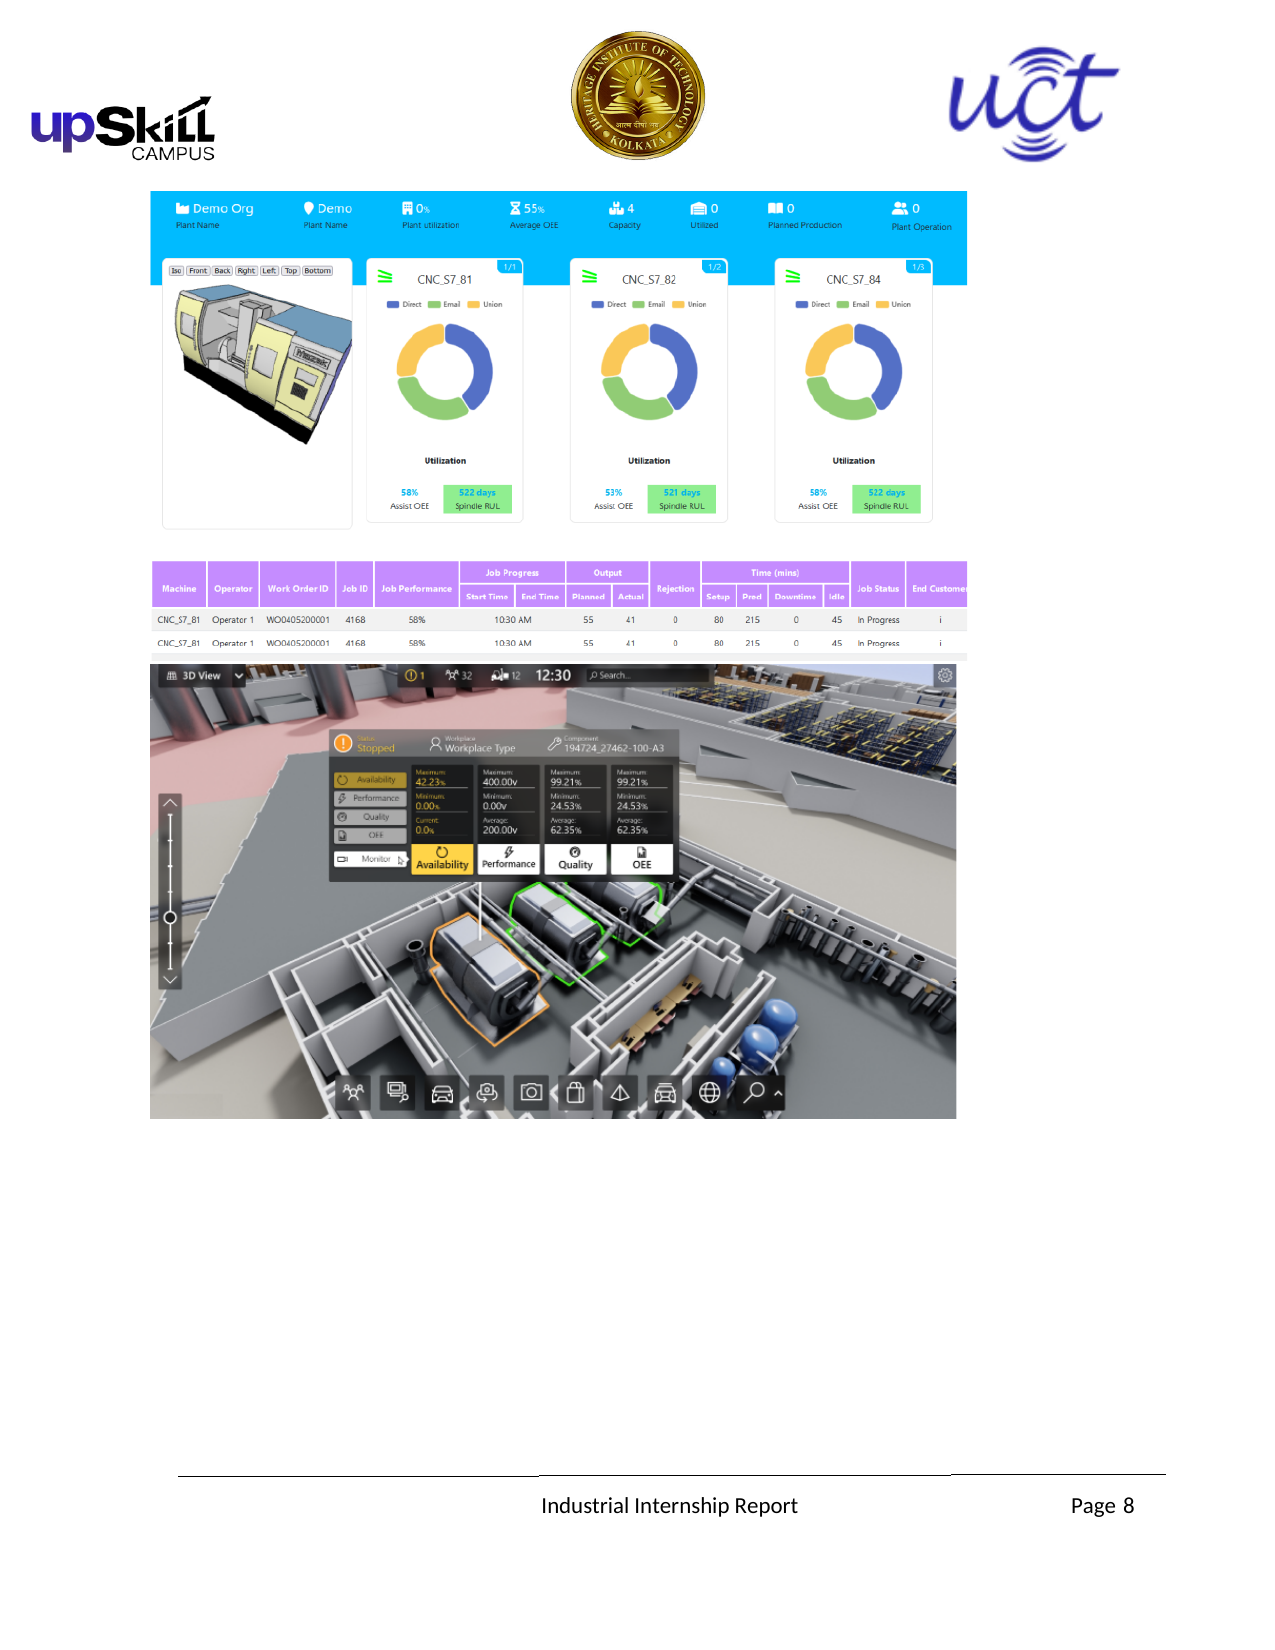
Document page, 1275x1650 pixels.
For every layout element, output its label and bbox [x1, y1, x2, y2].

picture [403, 202, 412, 214]
picture [0, 83, 246, 164]
picture [769, 203, 782, 213]
picture [511, 202, 520, 214]
picture [305, 202, 313, 214]
picture [567, 28, 708, 164]
picture [946, 38, 1125, 164]
picture [177, 203, 189, 213]
picture [893, 203, 908, 214]
picture [691, 203, 706, 214]
picture [150, 259, 968, 661]
picture [610, 203, 624, 214]
picture [150, 664, 957, 1119]
